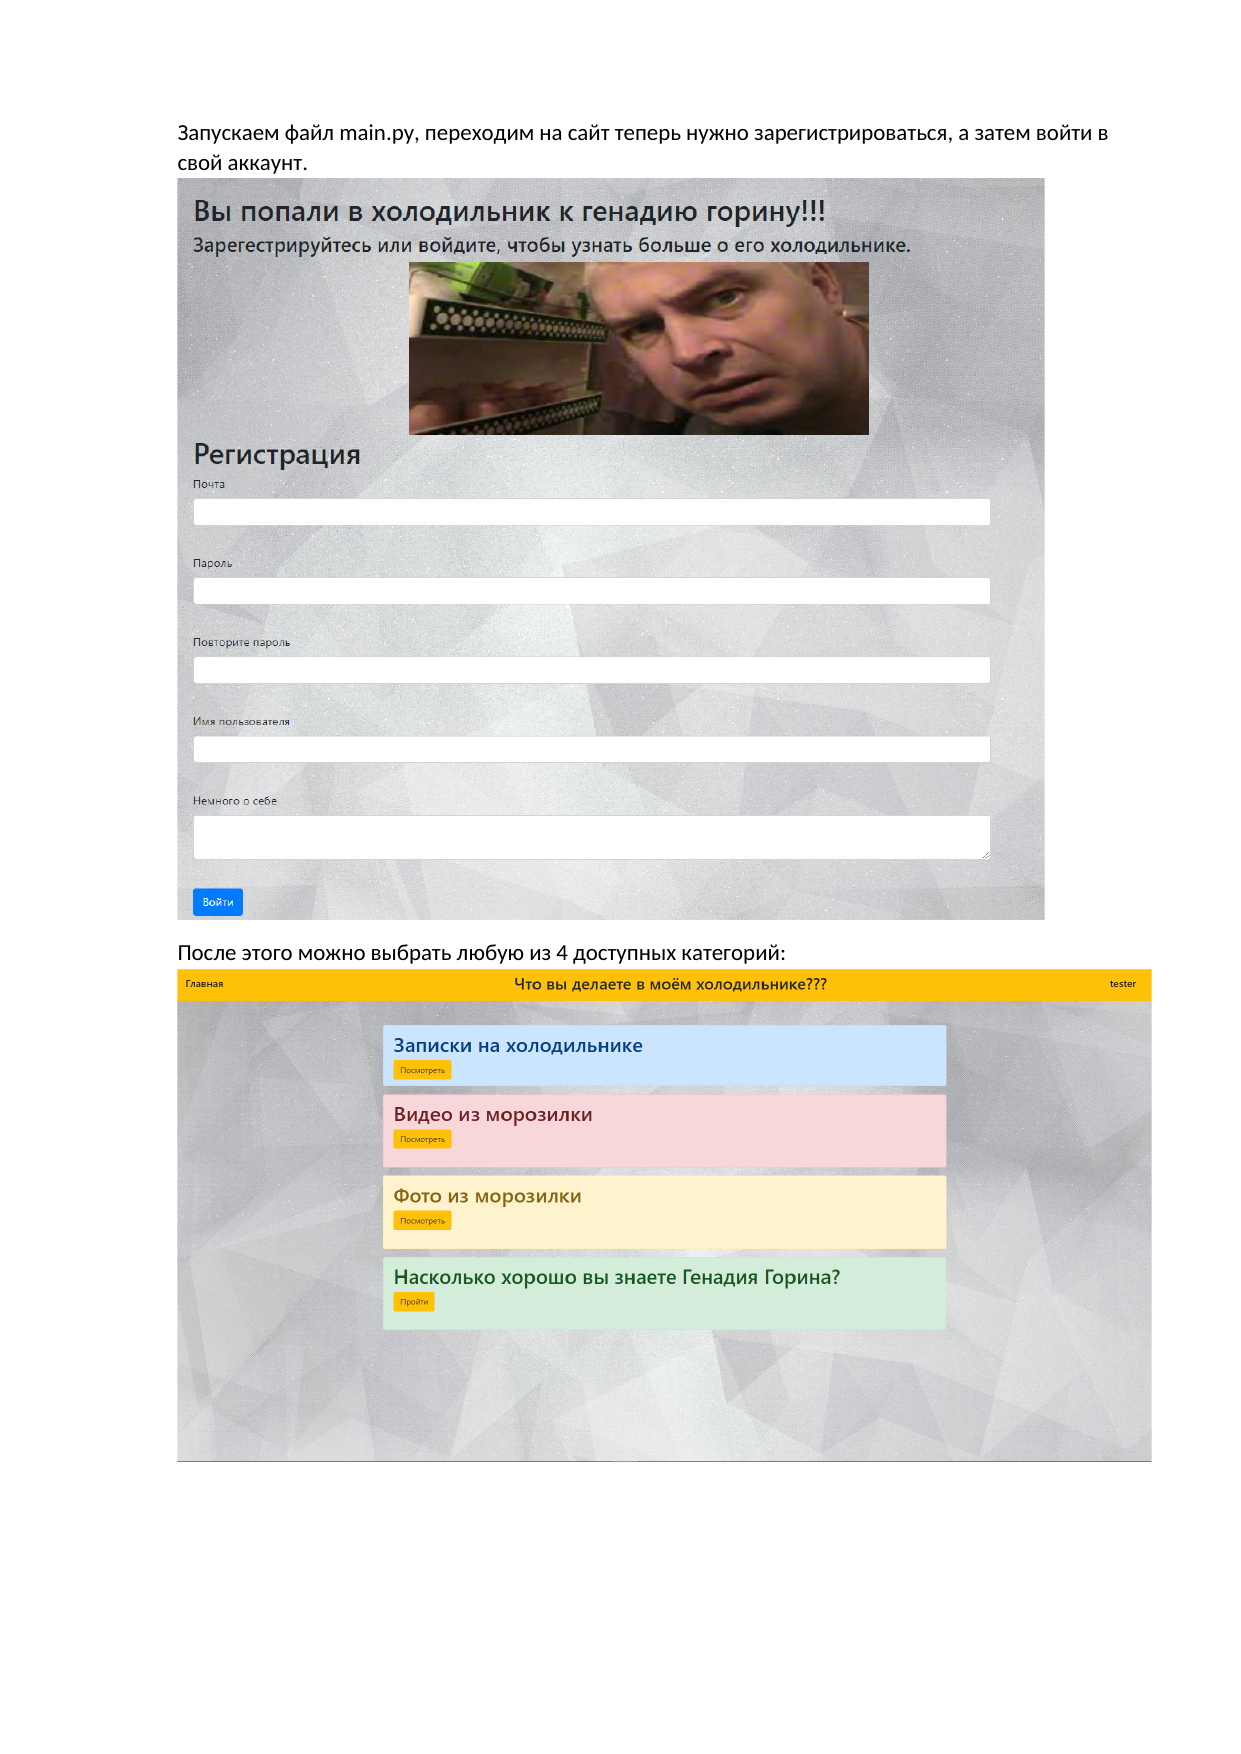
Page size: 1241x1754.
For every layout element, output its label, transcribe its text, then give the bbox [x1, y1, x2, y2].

text После этого можно выбрать любую из 4 доступных категорий: [177, 938, 1152, 968]
picture [177, 968, 1152, 1462]
picture [177, 178, 1045, 920]
